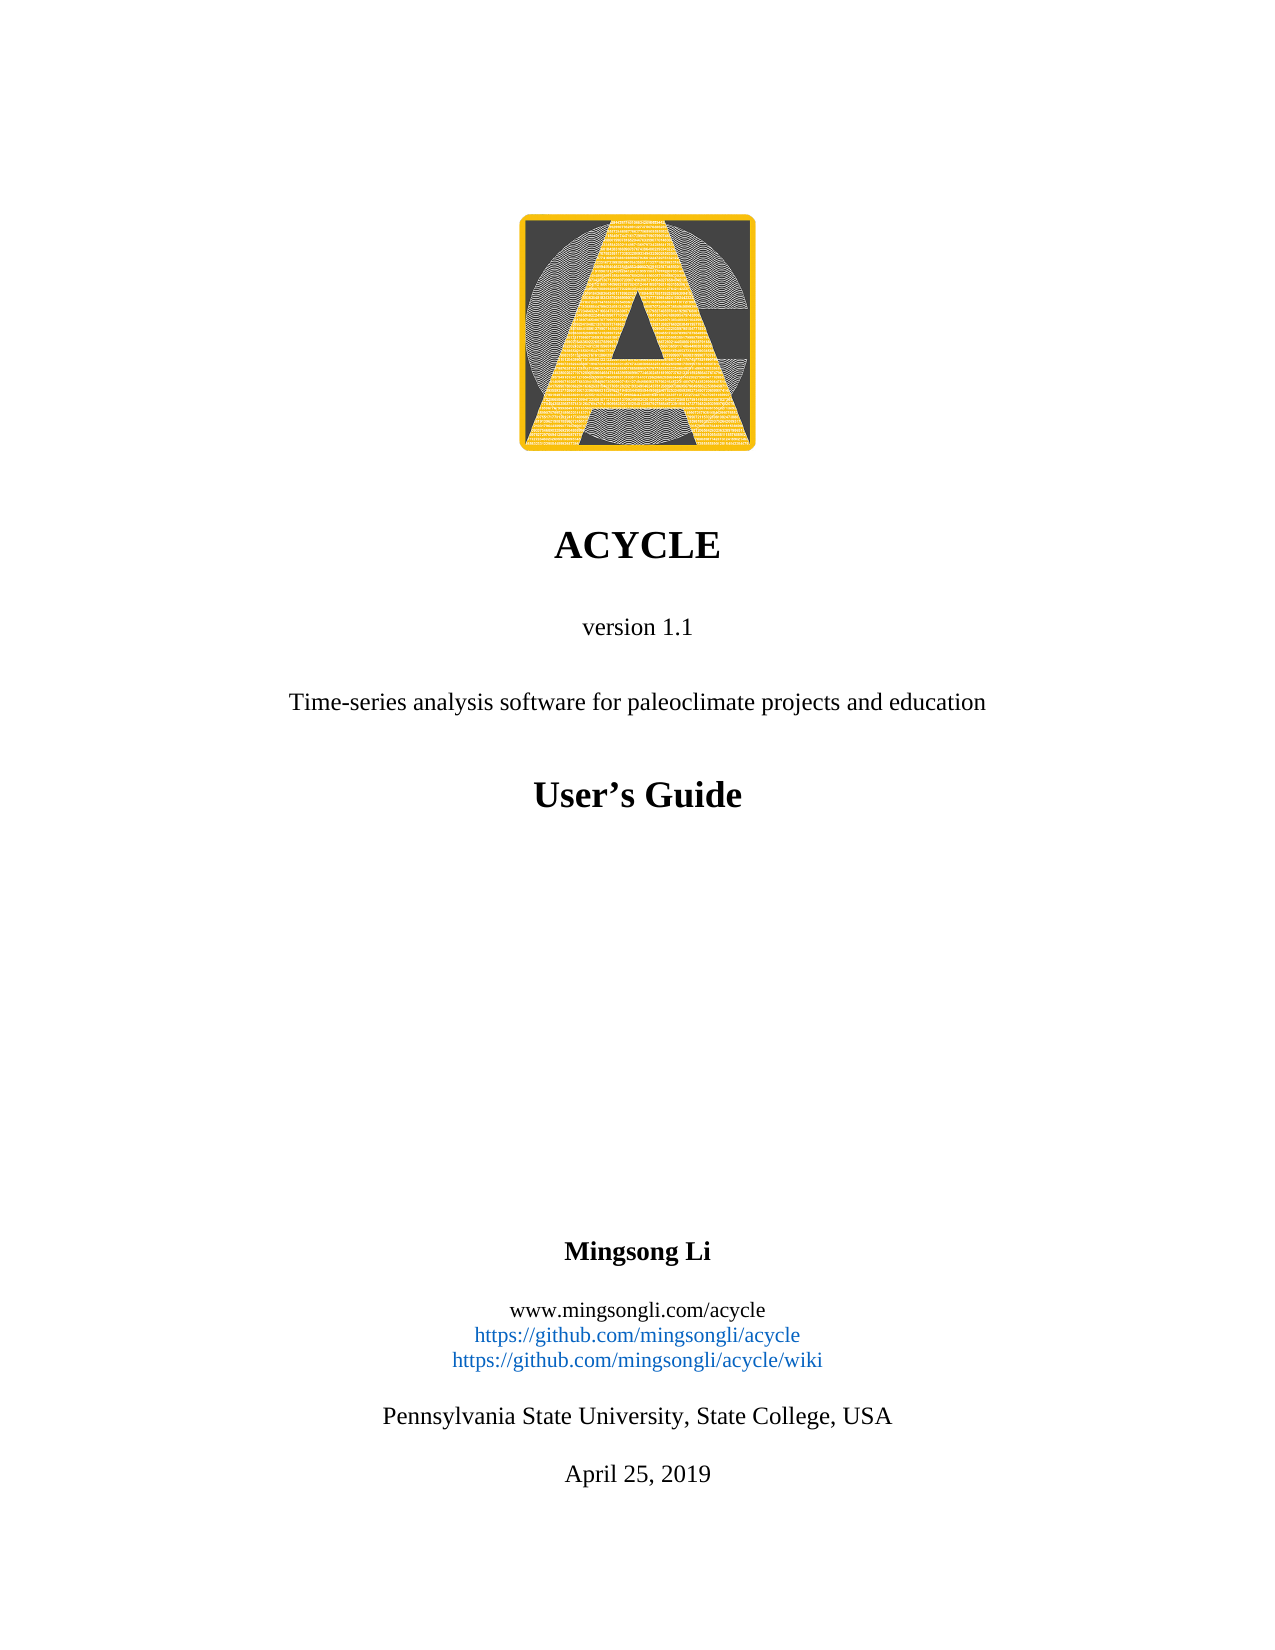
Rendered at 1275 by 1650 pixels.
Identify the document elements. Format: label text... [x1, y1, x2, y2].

text April 25, 2019 [150, 1459, 1125, 1488]
text https://github.com/mingsongli/acycle [150, 1322, 1125, 1347]
text www.mingsongli.com/acycle [150, 1297, 1125, 1322]
text https://github.com/mingsongli/acycle/wiki [150, 1347, 1125, 1373]
text version 1.1 [150, 567, 1125, 641]
text User’s Guide [150, 773, 1125, 816]
text Time-series analysis software for paleoclimate projects and education [150, 687, 1125, 715]
subtitle ACYCLE [150, 476, 1125, 567]
picture [519, 214, 756, 451]
text Mingsong Li [150, 1235, 1125, 1266]
text Pennsylvania State University, State College, USA [150, 1401, 1125, 1430]
